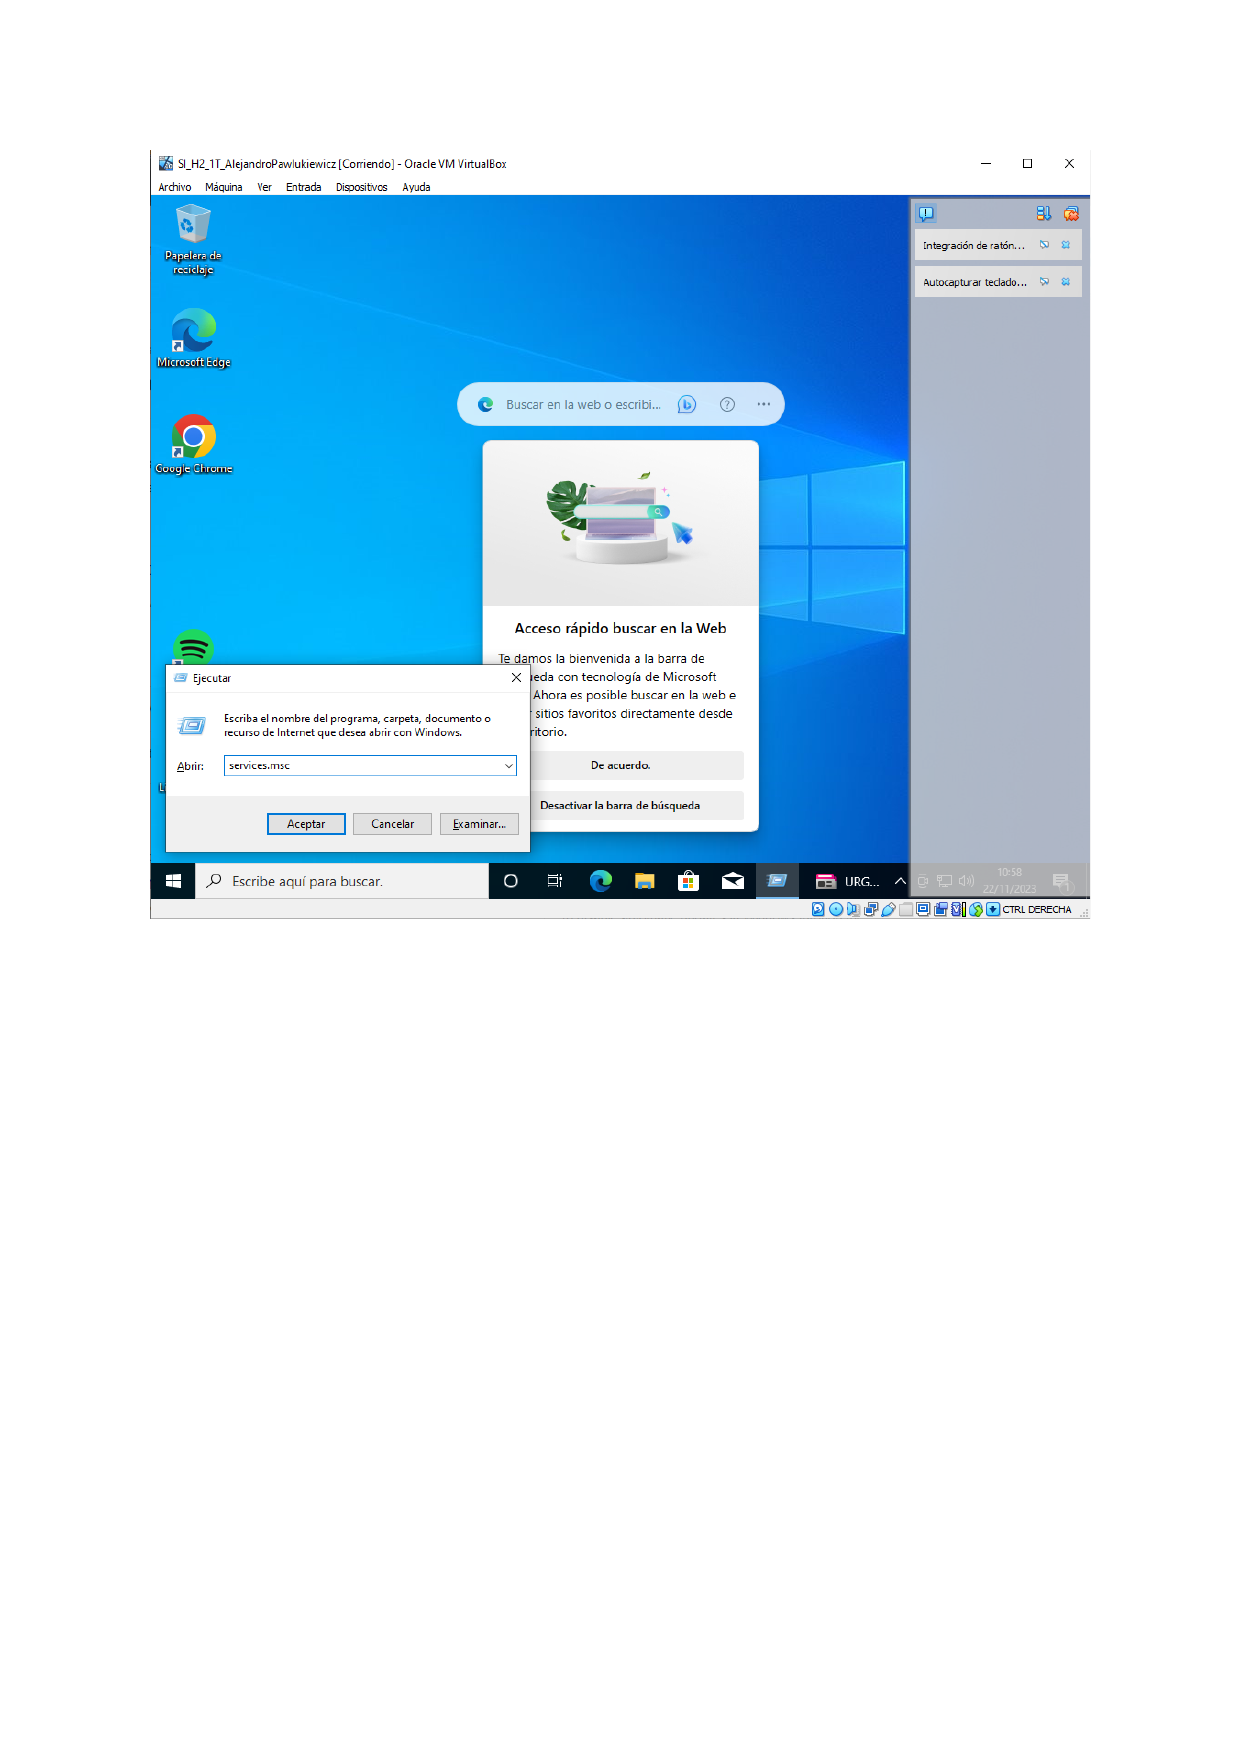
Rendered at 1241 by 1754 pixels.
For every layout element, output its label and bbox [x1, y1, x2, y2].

picture [150, 150, 1091, 919]
picture [173, 415, 215, 457]
picture [174, 468, 188, 473]
picture [158, 358, 172, 365]
picture [210, 252, 220, 258]
picture [197, 266, 211, 274]
picture [189, 359, 202, 365]
picture [213, 361, 229, 367]
picture [150, 249, 171, 258]
picture [201, 465, 230, 471]
picture [173, 309, 215, 351]
picture [173, 252, 199, 261]
